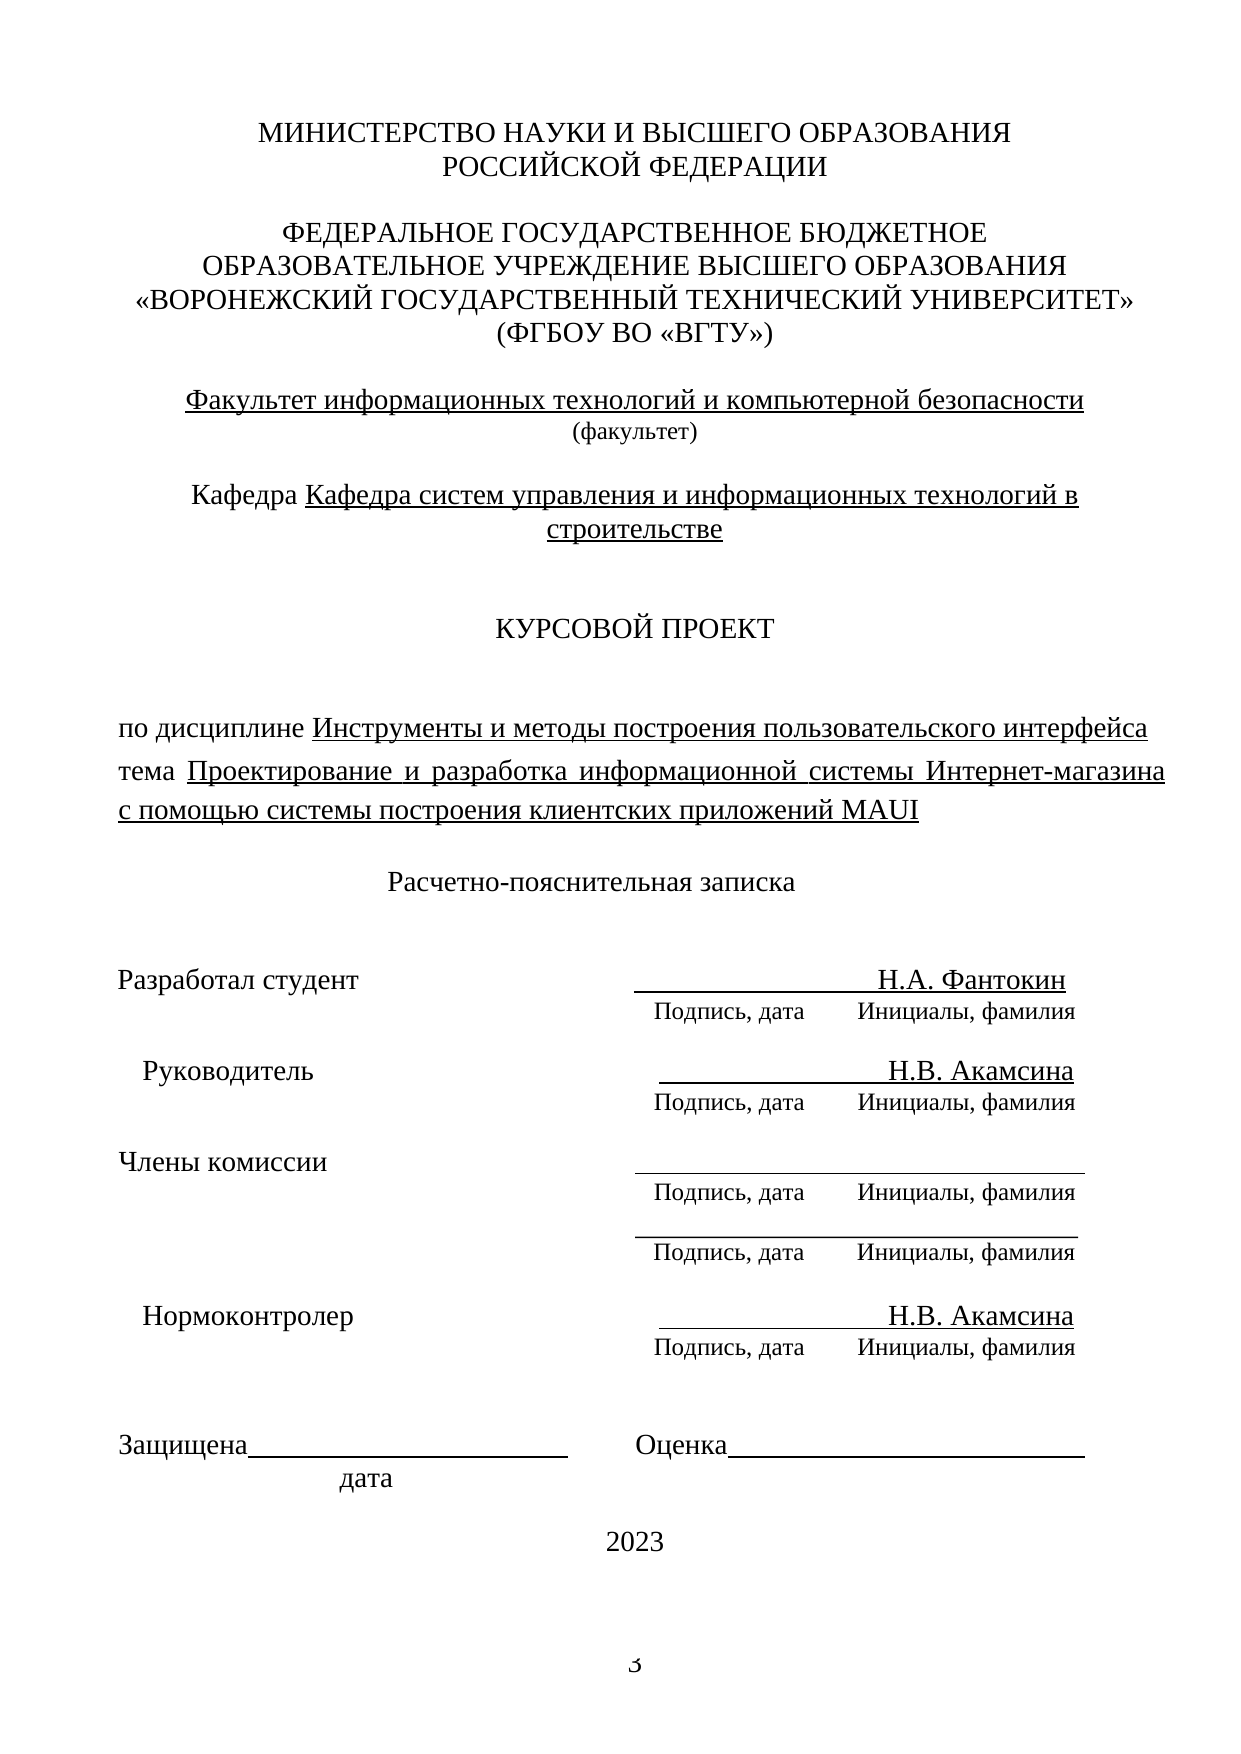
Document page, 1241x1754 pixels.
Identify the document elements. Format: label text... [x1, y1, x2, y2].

text Подпись, дата Инициалы, фамилия [653, 1232, 1165, 1266]
text Кафедра Кафедра систем управления и информационных технологий в строительстве [117, 477, 1152, 544]
text Расчетно-пояснительная записка [104, 864, 1078, 898]
text Подпись, дата Инициалы, фамилия [104, 1332, 1075, 1361]
text Нормоконтролер Н.В. Акамсина [104, 1298, 1074, 1332]
text Защищена Оценка дата [118, 1427, 1085, 1494]
text Члены комиссии [104, 1144, 1085, 1177]
text Подпись, дата Инициалы, фамилия [104, 1177, 1075, 1206]
text МИНИСТЕРСТВО НАУКИ И ВЫСШЕГО ОБРАЗОВАНИЯ РОССИЙСКОЙ ФЕДЕРАЦИИ [184, 115, 1086, 182]
text по дисциплине Инструменты и методы построения пользовательского интерфейса [118, 711, 1165, 744]
text тема Проектирование и разработка информационной системы Интернет-магазина с помощью системы построения клиентских приложений MAUI [118, 753, 1165, 825]
text Руководитель Н.В. Акамсина [104, 1053, 1074, 1087]
text Разработал студент Н.А. Фантокин [104, 962, 1078, 996]
text 2023 [184, 1524, 1086, 1558]
text «ВОРОНЕЖСКИЙ ГОСУДАРСТВЕННЫЙ ТЕХНИЧЕСКИЙ УНИВЕРСИТЕТ» (ФГБОУ ВО «ВГТУ») [117, 282, 1152, 349]
text КУРСОВОЙ ПРОЕКТ [184, 611, 1086, 644]
text Подпись, дата Инициалы, фамилия [104, 996, 1075, 1025]
text Факультет информационных технологий и компьютерной безопасности [184, 382, 1086, 416]
text (факультет) [184, 416, 1086, 444]
text Подпись, дата Инициалы, фамилия [104, 1087, 1075, 1116]
text ФЕДЕРАЛЬНОЕ ГОСУДАРСТВЕННОЕ БЮДЖЕТНОЕ ОБРАЗОВАТЕЛЬНОЕ УЧРЕЖДЕНИЕ ВЫСШЕГО ОБРАЗОВАНИЯ [202, 215, 1067, 282]
